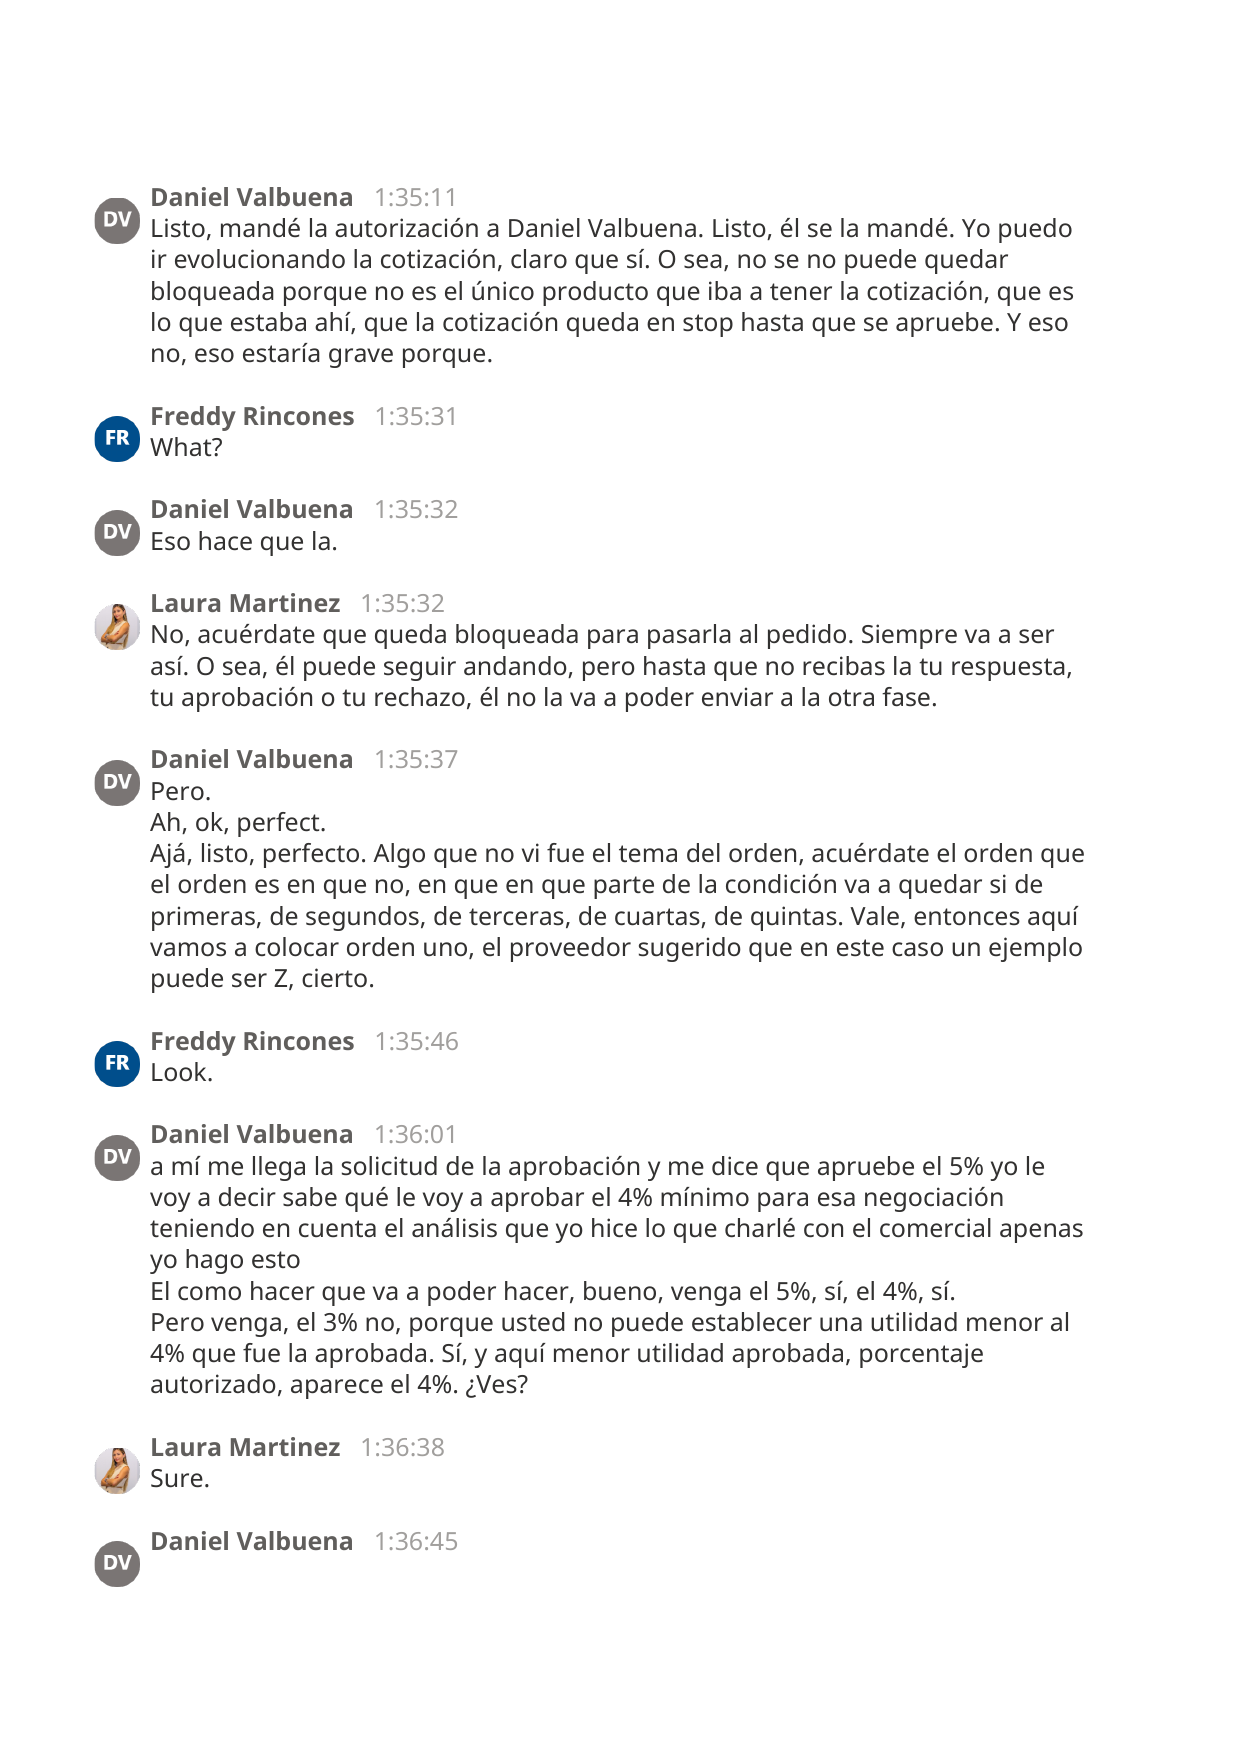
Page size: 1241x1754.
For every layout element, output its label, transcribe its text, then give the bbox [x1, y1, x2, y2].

text Laura Martinez 1:35:32 No, acuérdate que queda bloqueada para pasarla al pedido. Siempre va a ser así. O sea, él puede seguir andando, pero hasta que no recibas la tu respuesta, tu aprobación o tu rechazo, él no la va a poder enviar a la otra fase. [150, 556, 1090, 712]
text Freddy Rincones 1:35:46 Look. [150, 994, 1090, 1087]
picture [94, 1041, 140, 1087]
text Daniel Valbuena 1:36:01 a mí me llega la solicitud de la aprobación y me dice que apruebe el 5% yo le voy a decir sabe qué le voy a aprobar el 4% mínimo para esa negociación teniendo en cuenta el análisis que yo hice lo que charlé con el comercial apenas yo hago esto El como hacer que va a poder hacer, bueno, venga el 5%, sí, el 4%, sí. Pero venga, el 3% no, porque usted no puede establecer una utilidad menor al 4% que fue la aprobada. Sí, y aquí menor utilidad aprobada, porcentaje autorizado, aparece el 4%. ¿Ves? [150, 1087, 1090, 1400]
picture [94, 760, 140, 806]
text Daniel Valbuena 1:35:11 Listo, mandé la autorización a Daniel Valbuena. Listo, él se la mandé. Yo puedo ir evolucionando la cotización, claro que sí. O sea, no se no puede quedar bloqueada porque no es el único producto que iba a tener la cotización, que es lo que estaba ahí, que la cotización queda en stop hasta que se apruebe. Y eso no, eso estaría grave porque. [150, 150, 1090, 369]
picture [94, 1135, 140, 1181]
picture [94, 1541, 140, 1587]
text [150, 1494, 1090, 1556]
picture [94, 510, 140, 556]
picture [94, 1448, 140, 1494]
text Freddy Rincones 1:35:31 What? [150, 369, 1090, 462]
text Daniel Valbuena 1:35:32 Eso hace que la. [150, 462, 1090, 556]
picture [94, 604, 140, 650]
text Laura Martinez 1:36:38 Sure. [150, 1400, 1090, 1494]
text Daniel Valbuena 1:35:37 Pero. Ah, ok, perfect. Ajá, listo, perfecto. Algo que no vi fue el tema del orden, acuérdate el orden que el orden es en que no, en que en que parte de la condición va a quedar si de primeras, de segundos, de terceras, de cuartas, de quintas. Vale, entonces aquí vamos a colocar orden uno, el proveedor sugerido que en este caso un ejemplo puede ser Z, cierto. [150, 712, 1090, 994]
picture [94, 198, 140, 244]
picture [94, 416, 140, 462]
